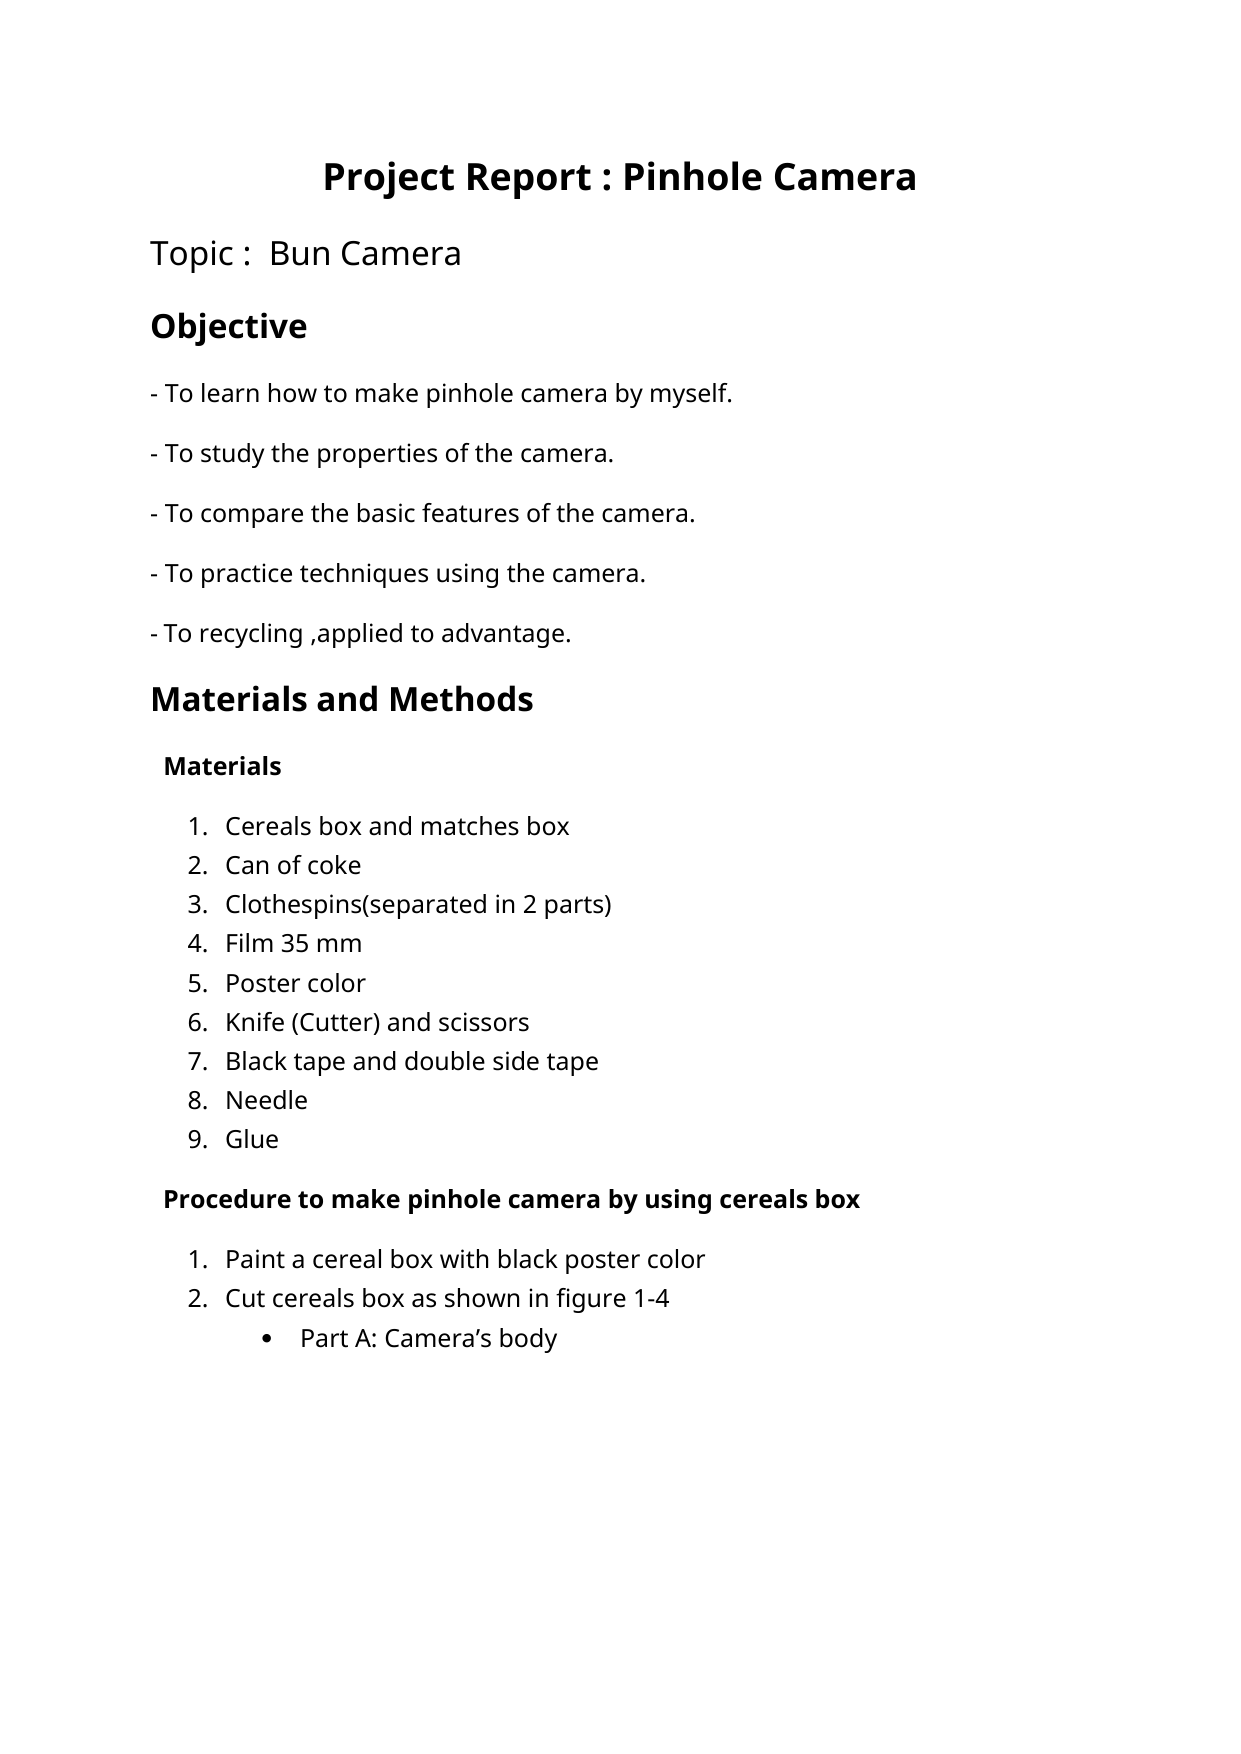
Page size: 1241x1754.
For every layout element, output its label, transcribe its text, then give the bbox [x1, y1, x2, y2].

list Part A: Camera’s body [262, 1320, 1090, 1354]
list Paint a cereal box with black poster color [187, 1242, 1090, 1276]
list Can of coke [187, 848, 1090, 882]
list Cereals box and matches box [187, 808, 1090, 843]
list Knife (Cutter) and scissors [187, 1004, 1090, 1038]
text Materials [150, 748, 1090, 783]
list Black tape and double side tape [187, 1043, 1090, 1078]
text - To study the properties of the camera. [150, 436, 1090, 469]
text - To recycling ,applied to advantage. [150, 616, 1090, 649]
list Poster color [187, 965, 1090, 999]
list Glue [187, 1122, 1090, 1156]
text - To learn how to make pinhole camera by myself. [150, 376, 1090, 409]
text Objective [150, 302, 1090, 348]
text Project Report : Pinhole Camera [150, 150, 1090, 201]
text - To compare the basic features of the camera. [150, 496, 1090, 529]
text Materials and Methods [150, 676, 1090, 721]
text - To practice techniques using the camera. [150, 556, 1090, 589]
list Cut cereals box as shown in figure 1-4 [187, 1281, 1090, 1315]
text Procedure to make pinhole camera by using cereals box [150, 1182, 1090, 1216]
list Film 35 mm [187, 926, 1090, 960]
list Clothespins(separated in 2 parts) [187, 887, 1090, 921]
text Topic : Bun Camera [150, 229, 1090, 275]
list Needle [187, 1083, 1090, 1117]
